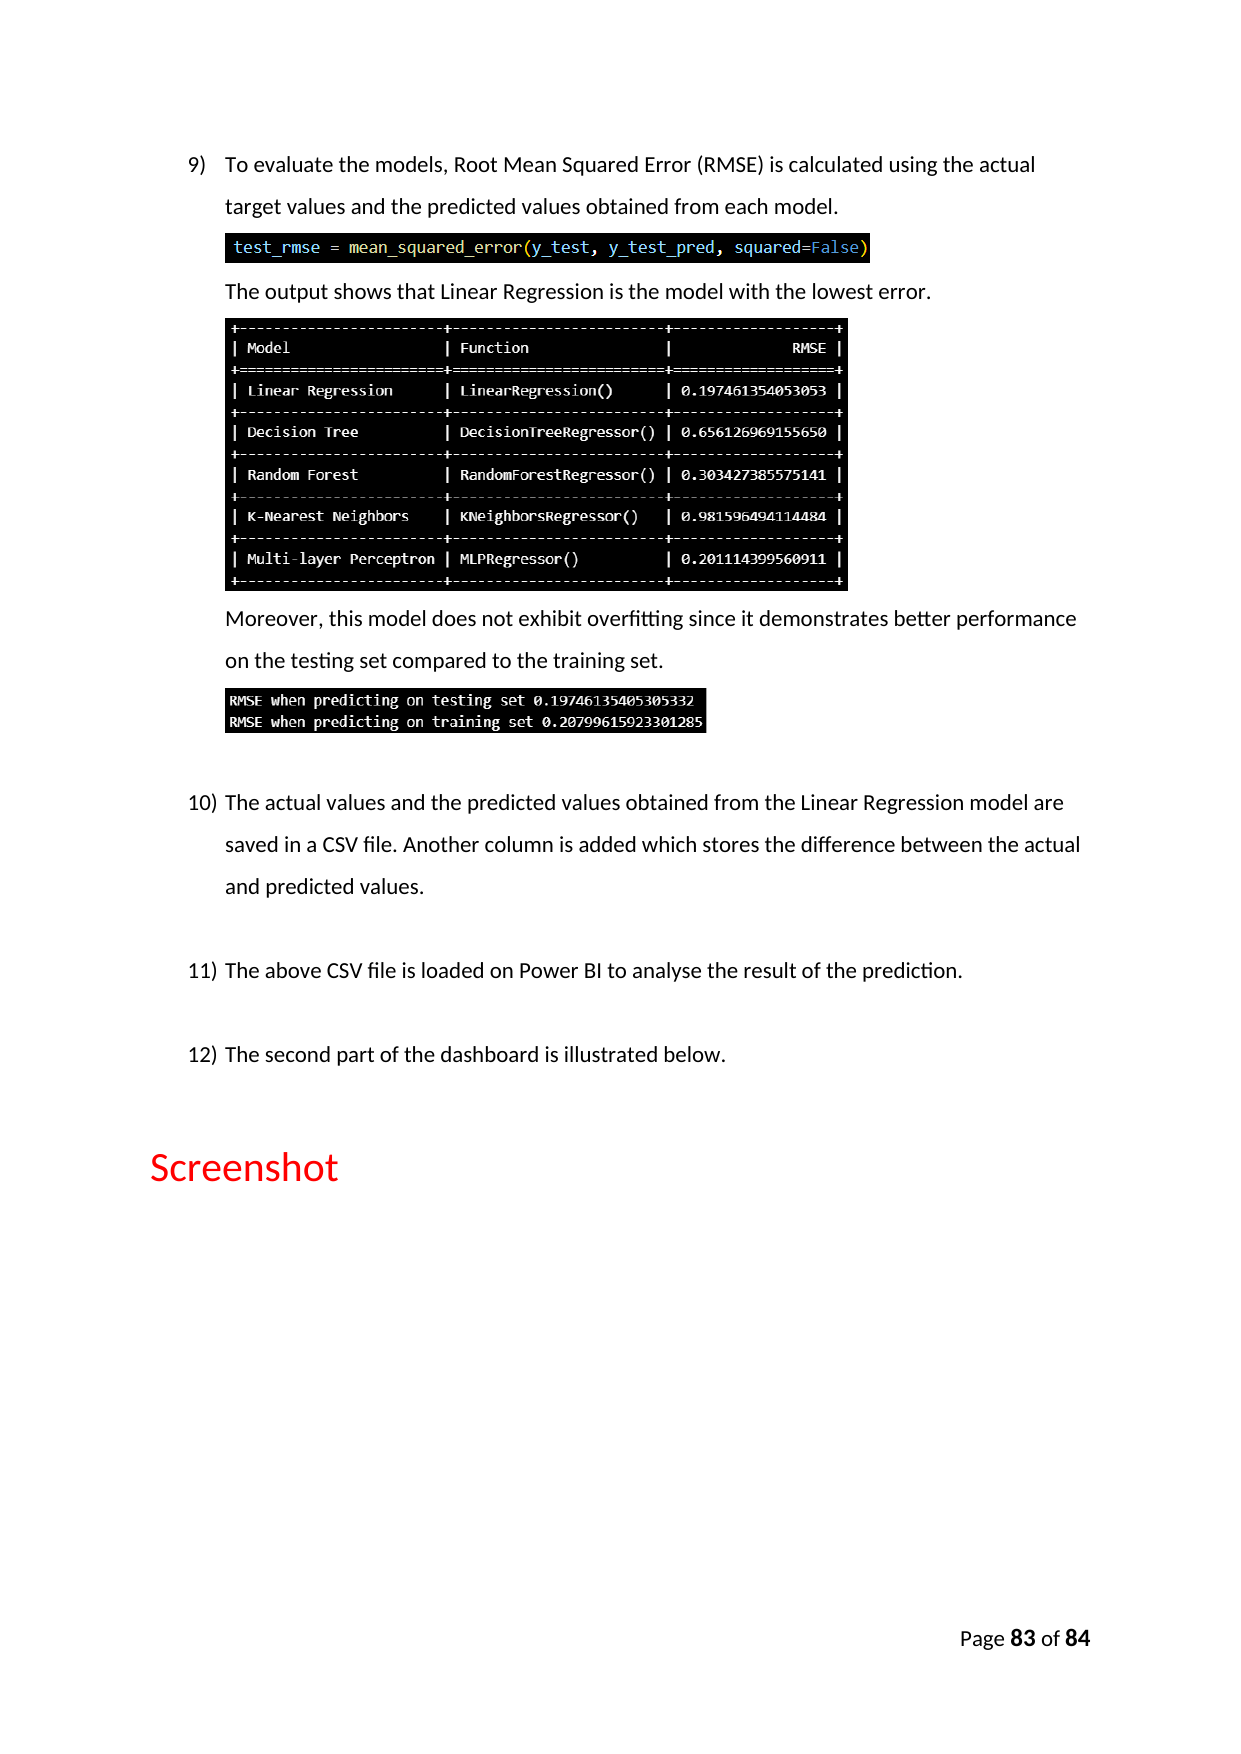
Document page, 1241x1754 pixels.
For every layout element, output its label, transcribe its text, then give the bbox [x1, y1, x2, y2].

list To evaluate the models, Root Mean Squared Error (RMSE) is calculated using the actual target values and the predicted values obtained from each model. [187, 150, 1090, 220]
picture [225, 318, 848, 591]
list The above CSV file is loaded on Power BI to analyse the result of the prediction. [187, 956, 1090, 984]
list The actual values and the predicted values obtained from the Linear Regression model are saved in a CSV file. Another column is added which stores the difference between the actual and predicted values. [187, 788, 1090, 900]
list The second part of the dashboard is illustrated below. [187, 1040, 1090, 1068]
list Moreover, this model does not exhibit overfitting since it demonstrates better performance on the testing set compared to the training set. [225, 604, 1090, 674]
picture [225, 688, 707, 733]
text Screenshot [150, 1141, 1090, 1192]
list The output shows that Linear Regression is the model with the lowest error. [225, 277, 1090, 305]
picture [225, 233, 870, 263]
